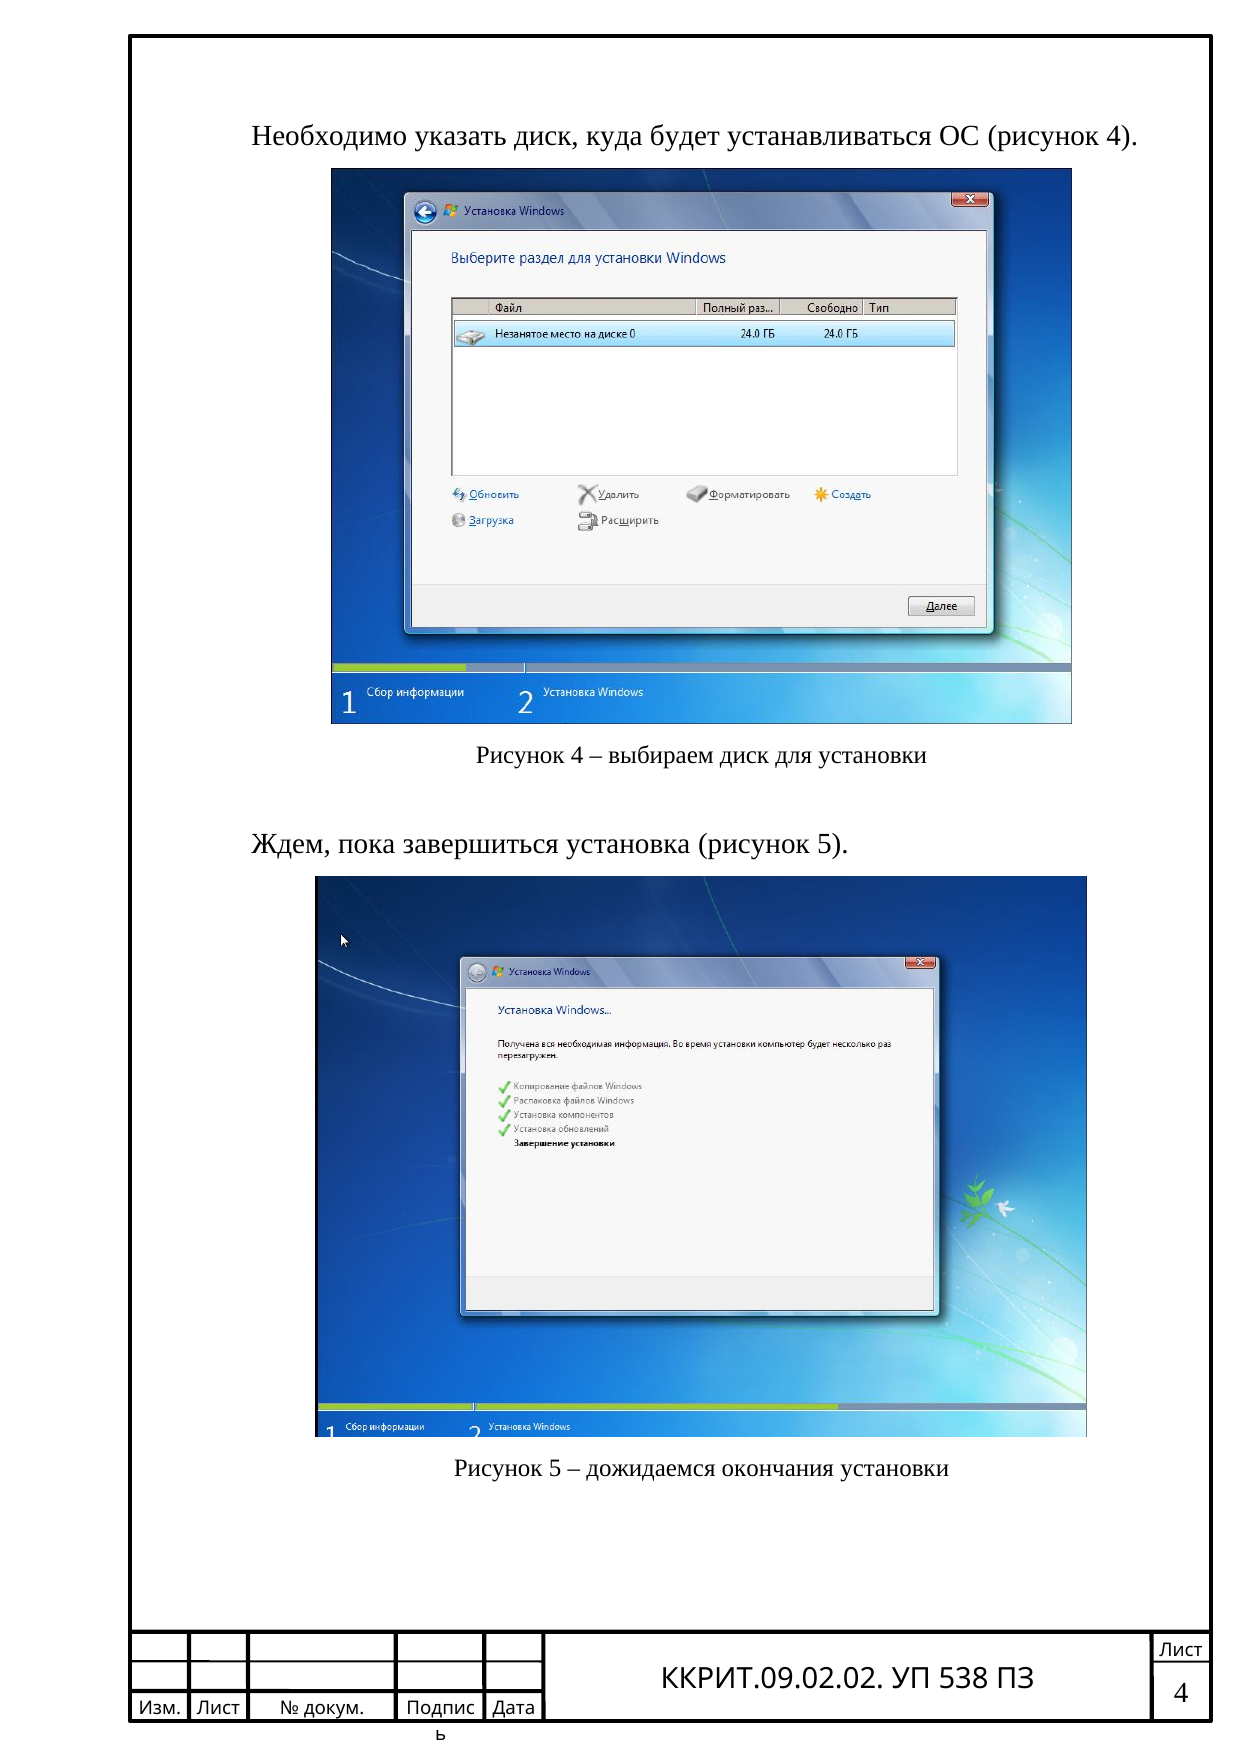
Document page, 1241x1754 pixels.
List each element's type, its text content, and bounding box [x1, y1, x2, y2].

picture [315, 876, 1087, 1437]
text Необходимо указать диск, куда будет устанавливаться ОС (рисунок 4). [177, 118, 1152, 152]
picture [331, 168, 1072, 724]
text Рисунок 4 – выбираем диск для установки [177, 740, 1152, 769]
text Рисунок 5 – дожидаемся окончания установки [177, 1453, 1152, 1482]
text Ждем, пока завершиться установка (рисунок 5). [177, 826, 1152, 860]
